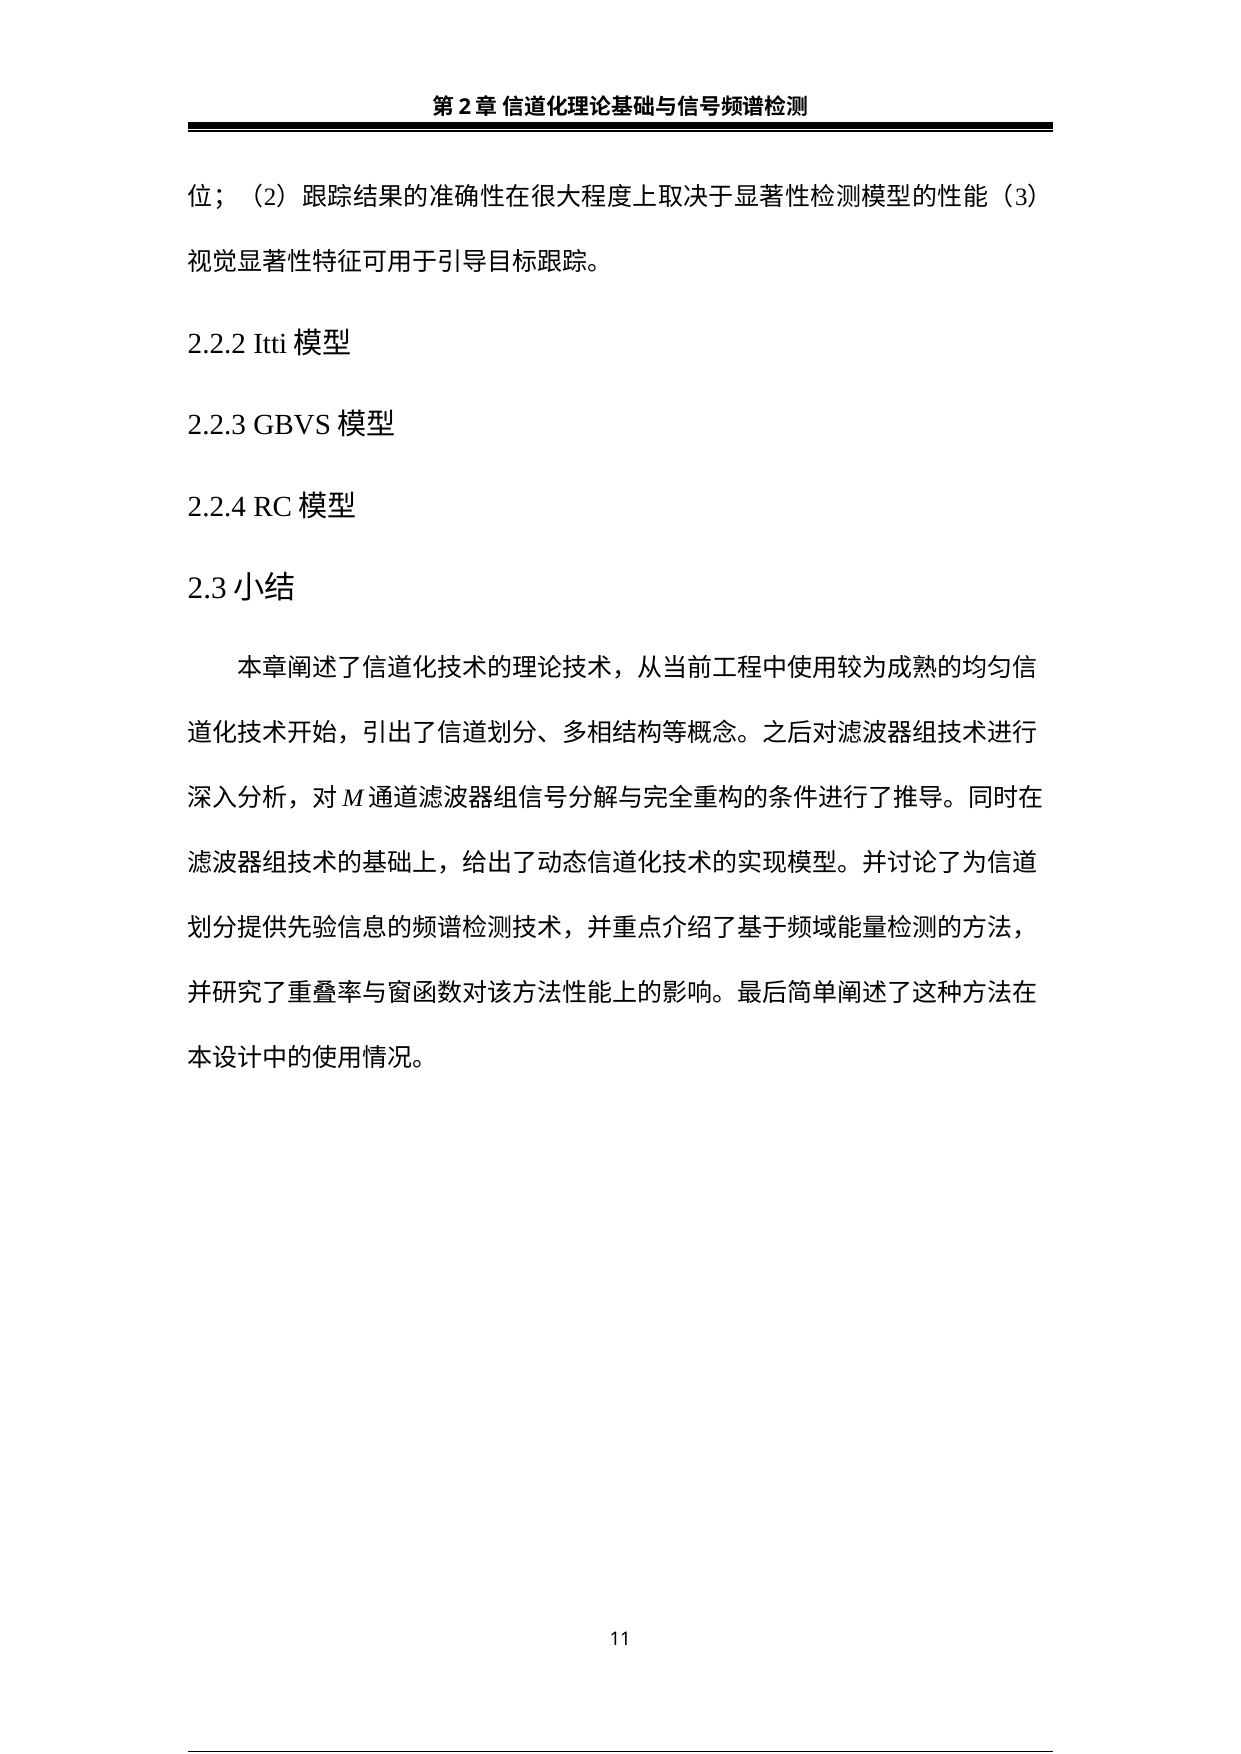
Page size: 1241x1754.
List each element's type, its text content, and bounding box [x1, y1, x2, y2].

subtitle 2.2.2 Itti模型 [187, 308, 1053, 373]
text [187, 162, 1053, 292]
text 本章阐述了信道化技术的理论技术，从当前工程中使用较为成熟的均匀信道化技术开始，引出了信道划分、多相结构等概念。之后对滤波器组技术进行深入分析，对M通道滤波器组信号分解与完全重构的条件进行了推导。同时在滤波器组技术的基础上，给出了动态信道化技术的实现模型。并讨论了为信道划分提供先验信息的频谱检测技术，并重点介绍了基于频域能量检测的方法，并研究了重叠率与窗函数对该方法性能上的影响。最后简单阐述了这种方法在本设计中的使用情况。 [187, 633, 1053, 1088]
subtitle 2.2.3 GBVS模型 [187, 389, 1053, 454]
subtitle 2.3小结 [187, 552, 1053, 617]
subtitle 2.2.4 RC模型 [187, 471, 1053, 536]
